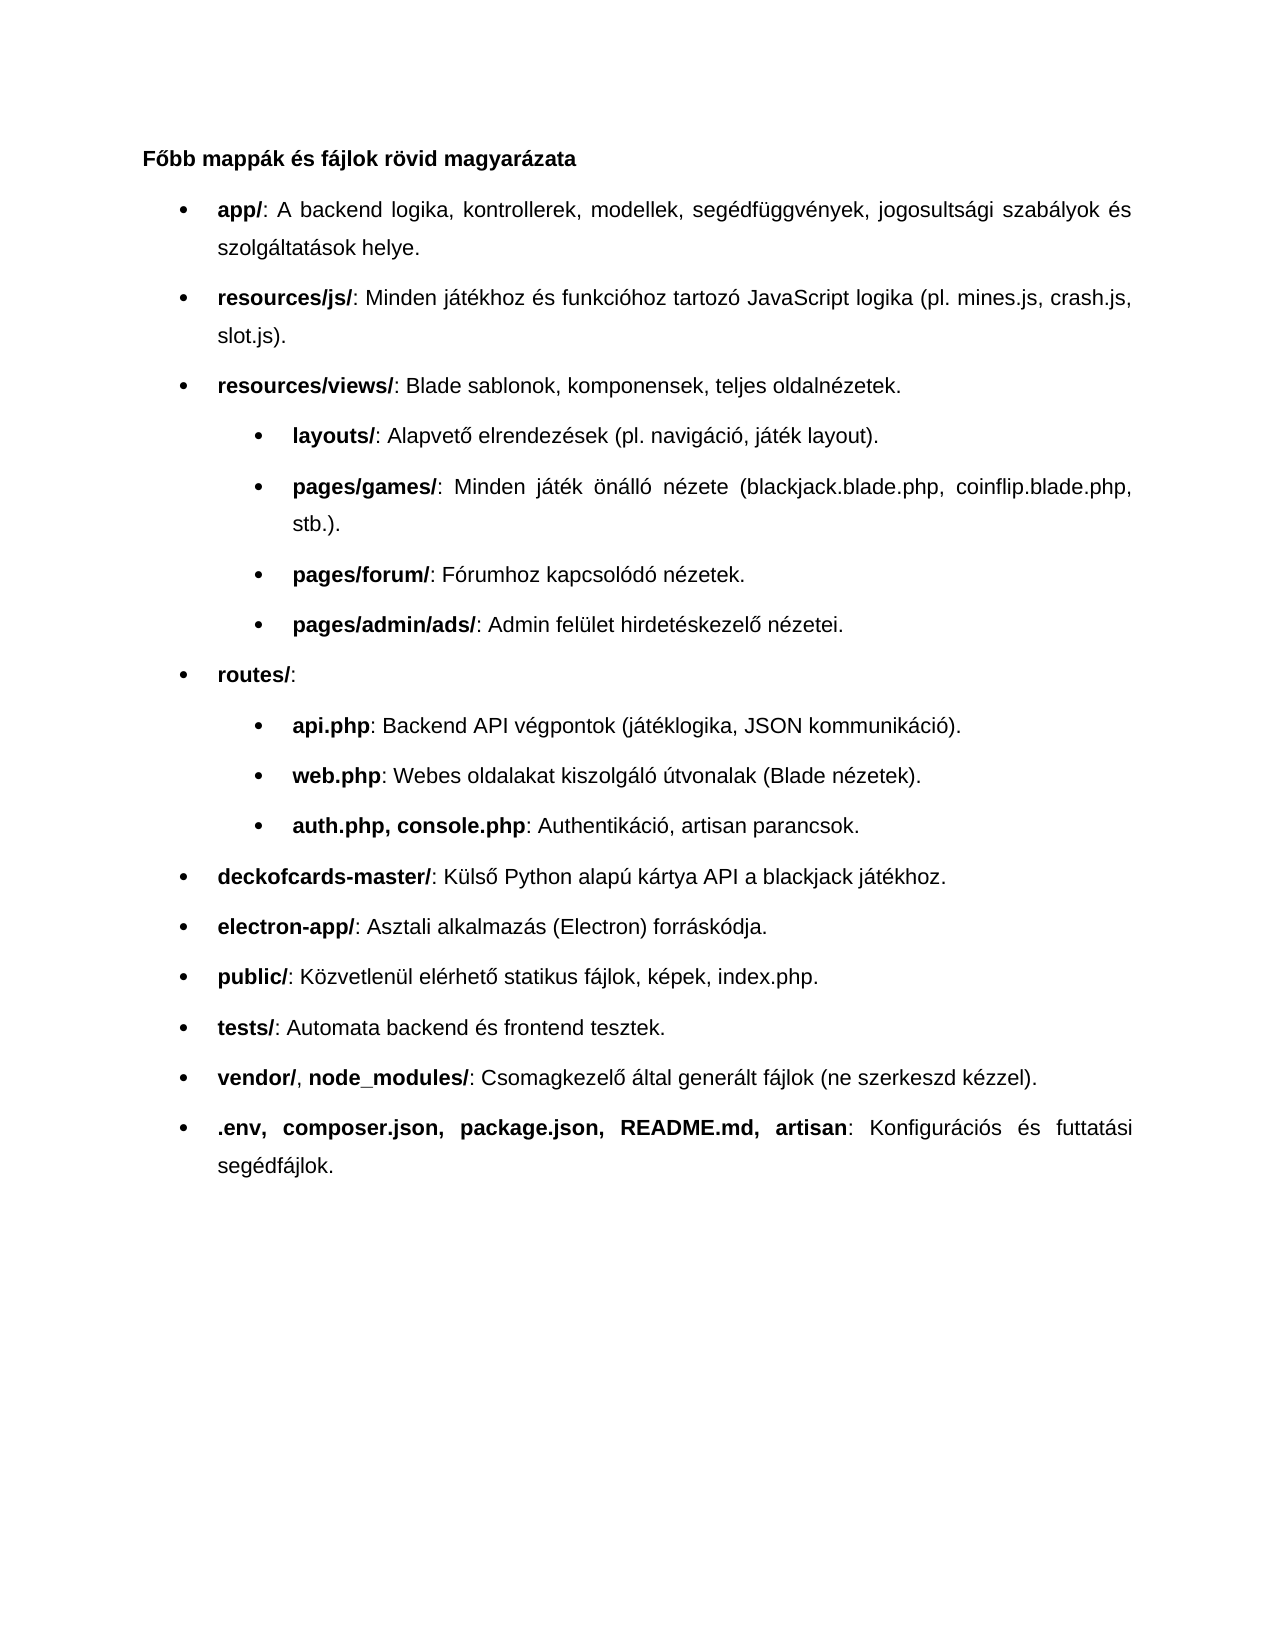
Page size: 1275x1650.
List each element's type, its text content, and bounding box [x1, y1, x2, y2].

list electron-app/: Asztali alkalmazás (Electron) forráskódja. [180, 914, 1133, 939]
list .env, composer.json, package.json, README.md, artisan: Konfigurációs és futtatási segédfájlok. [180, 1115, 1133, 1178]
list resources/views/: Blade sablonok, komponensek, teljes oldalnézetek. [180, 373, 1133, 398]
list web.php: Webes oldalakat kiszolgáló útvonalak (Blade nézetek). [255, 763, 1133, 788]
list public/: Közvetlenül elérhető statikus fájlok, képek, index.php. [180, 964, 1133, 989]
list pages/admin/ads/: Admin felület hirdetéskezelő nézetei. [255, 612, 1133, 637]
list pages/forum/: Fórumhoz kapcsolódó nézetek. [255, 562, 1133, 587]
list tests/: Automata backend és frontend tesztek. [180, 1014, 1133, 1040]
text Főbb mappák és fájlok rövid magyarázata [142, 146, 1133, 172]
list layouts/: Alapvető elrendezések (pl. navigáció, játék layout). [255, 423, 1133, 448]
list app/: A backend logika, kontrollerek, modellek, segédfüggvények, jogosultsági szabályok és szolgáltatások helye. [180, 197, 1133, 260]
list auth.php, console.php: Authentikáció, artisan parancsok. [255, 813, 1133, 838]
list api.php: Backend API végpontok (játéklogika, JSON kommunikáció). [255, 713, 1133, 738]
list routes/: [180, 662, 1133, 687]
list deckofcards-master/: Külső Python alapú kártya API a blackjack játékhoz. [180, 863, 1133, 889]
list pages/games/: Minden játék önálló nézete (blackjack.blade.php, coinflip.blade.php, stb.). [255, 473, 1133, 537]
list vendor/, node_modules/: Csomagkezelő által generált fájlok (ne szerkeszd kézzel). [180, 1065, 1133, 1090]
list resources/js/: Minden játékhoz és funkcióhoz tartozó JavaScript logika (pl. mines.js, crash.js, slot.js). [180, 285, 1133, 348]
